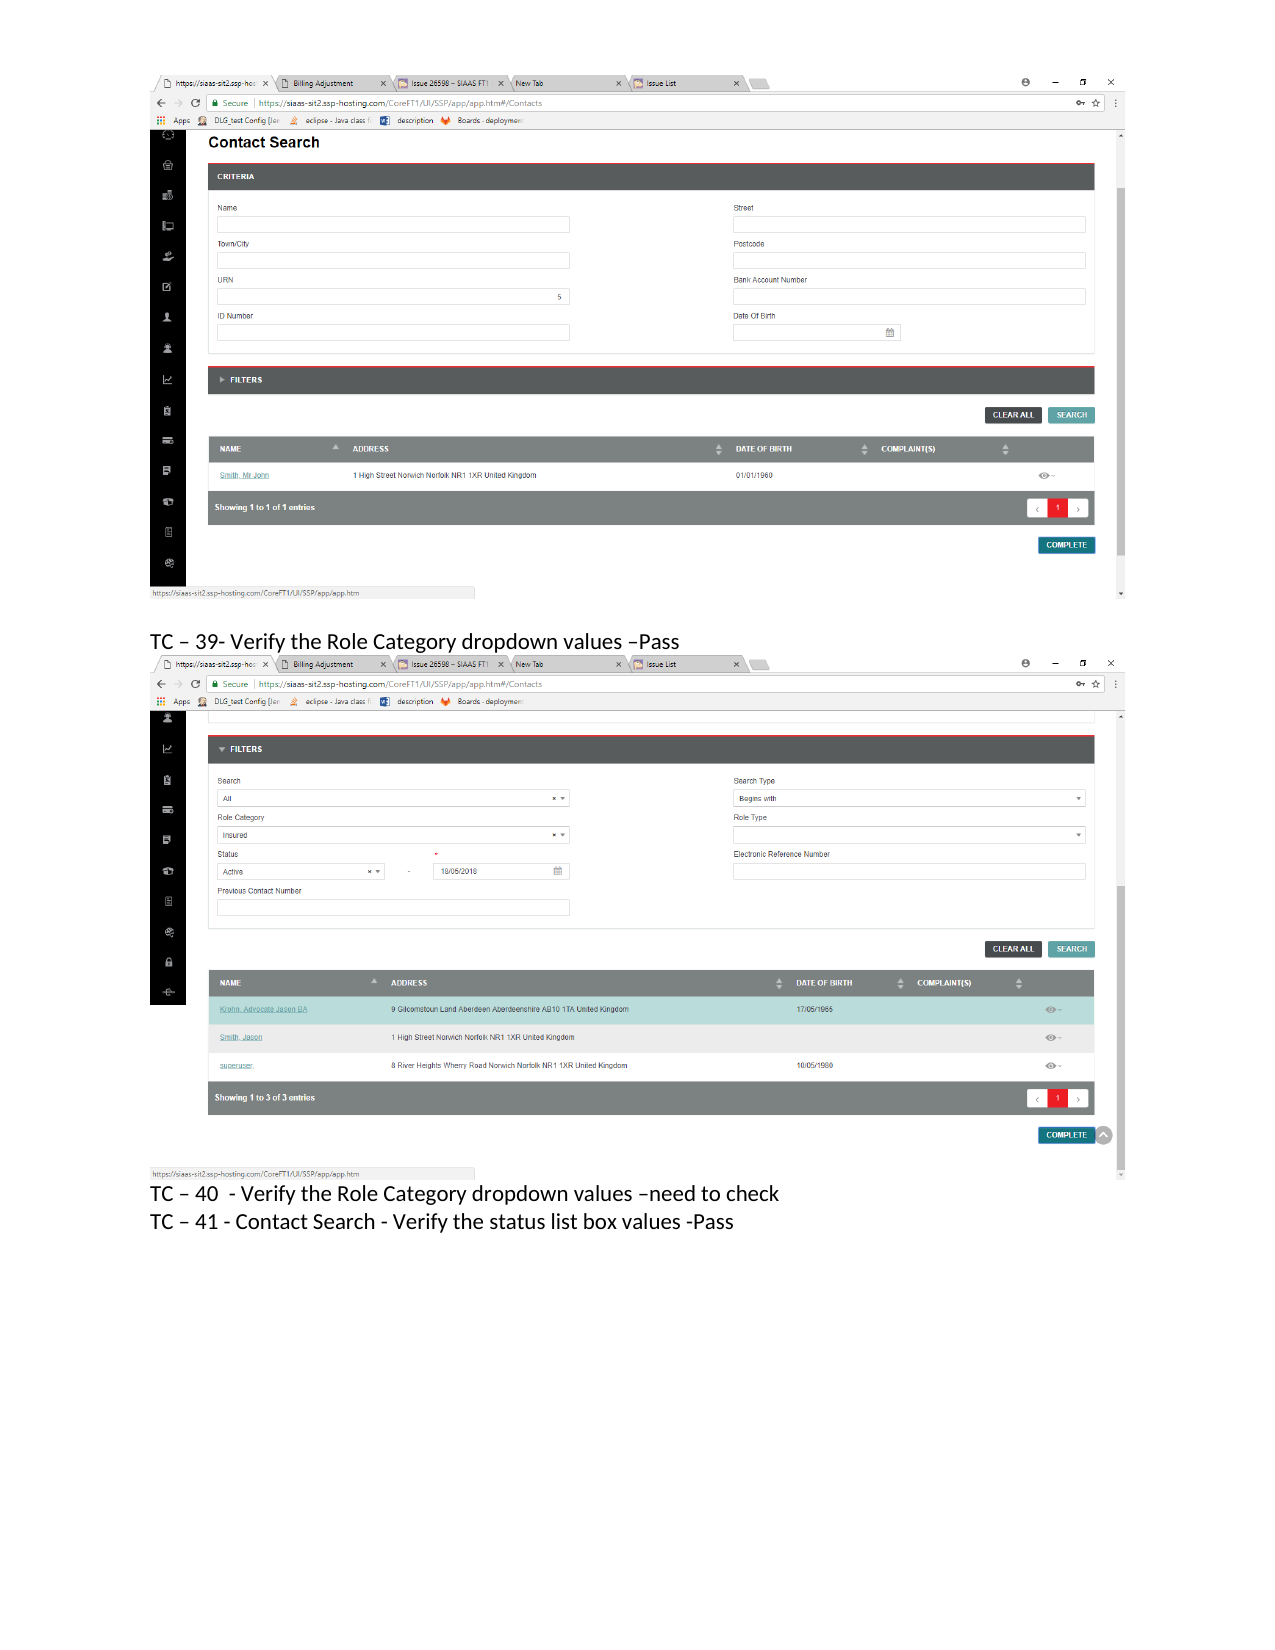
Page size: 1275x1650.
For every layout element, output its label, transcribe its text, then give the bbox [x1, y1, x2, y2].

picture [150, 75, 1125, 599]
text TC – 40 - Verify the Role Category dropdown values –need to check [150, 1180, 1125, 1207]
picture [150, 655, 1125, 1180]
text TC – 41 - Contact Search - Verify the status list box values -Pass [150, 1207, 1125, 1235]
text TC – 39- Verify the Role Category dropdown values –Pass [150, 627, 1125, 655]
